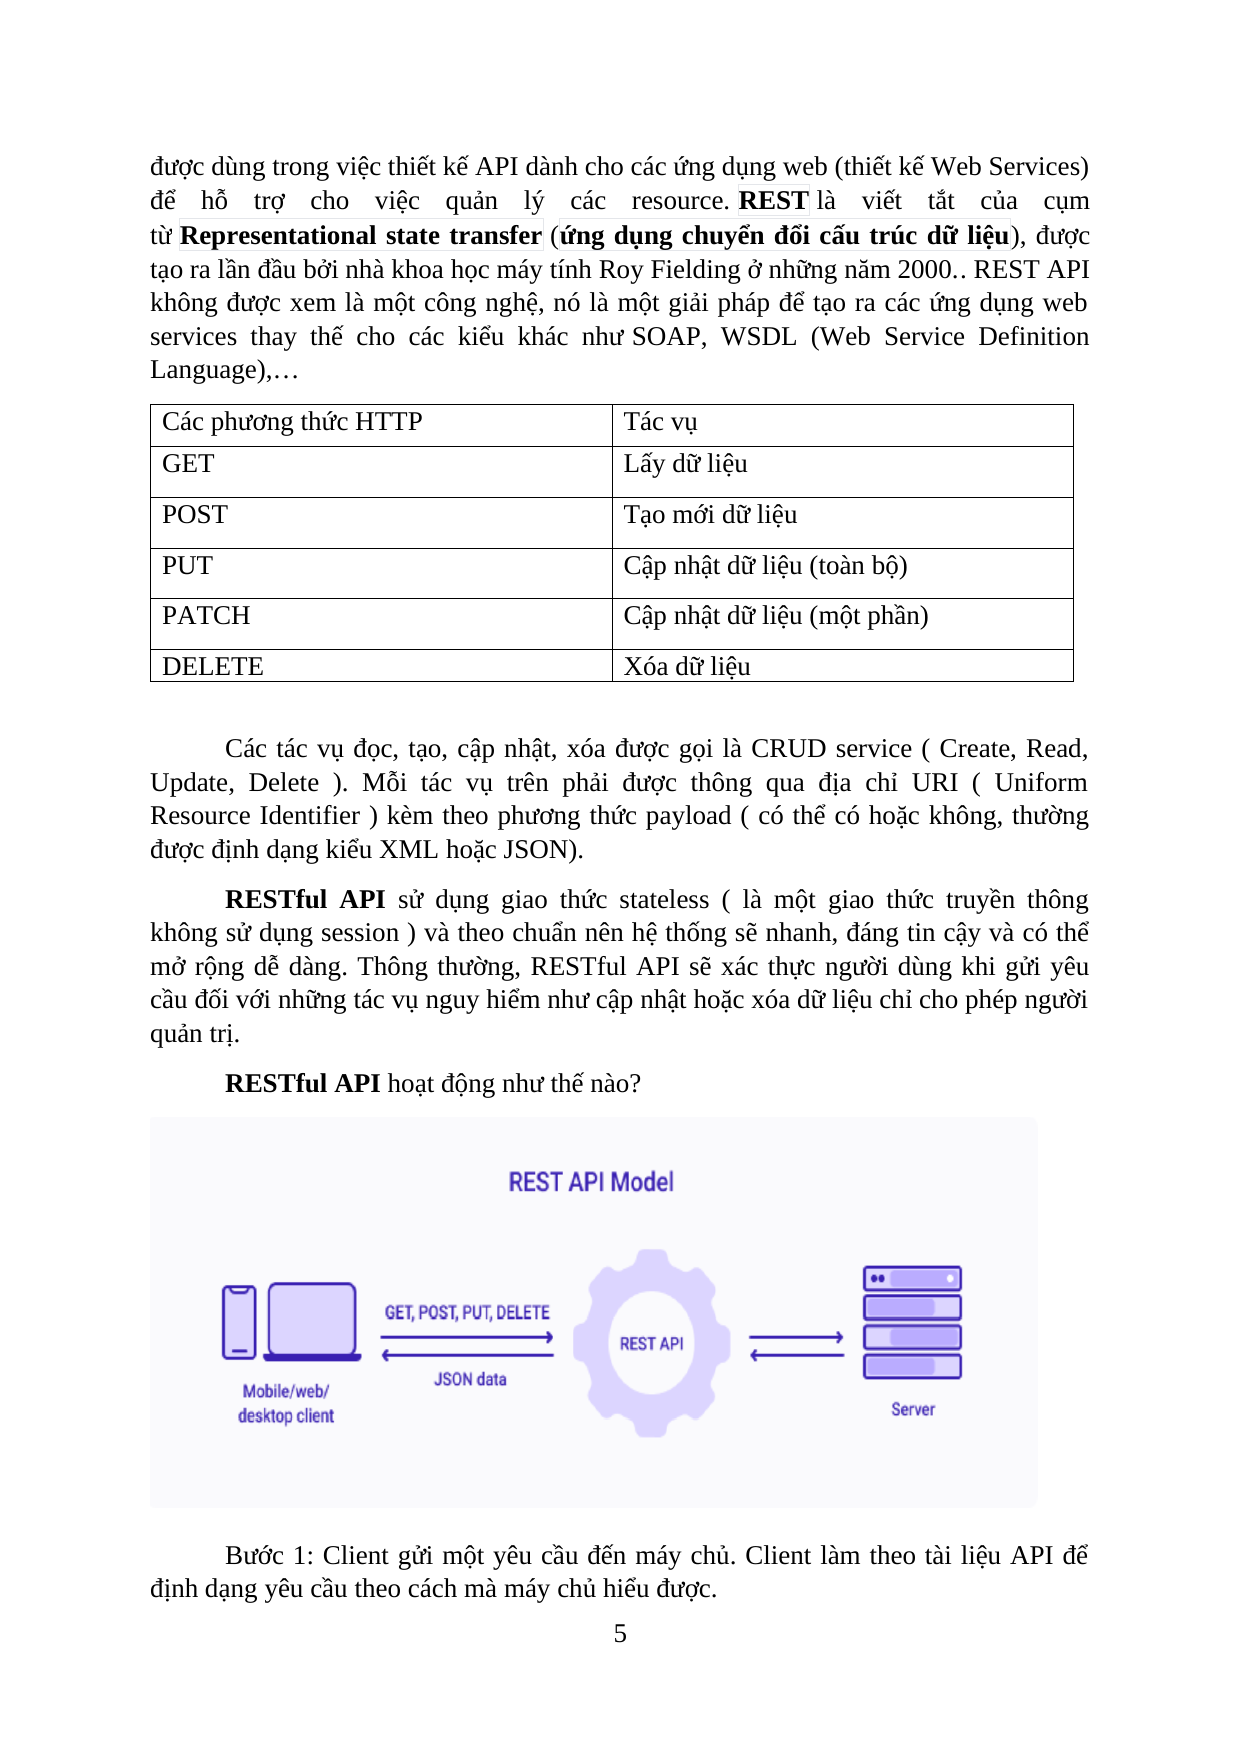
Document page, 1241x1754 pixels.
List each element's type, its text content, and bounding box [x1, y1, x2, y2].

table_header Tác vụ [613, 405, 1073, 446]
text RESTful API hoạt động như thế nào? [150, 1067, 1090, 1098]
picture [150, 1117, 1040, 1520]
table_header Các phương thức HTTP [151, 405, 612, 446]
table_cell Cập nhật dữ liệu (một phần) [613, 599, 1073, 649]
table_cell Xóa dữ liệu [613, 650, 1073, 681]
text Bước 1: Client gửi một yêu cầu đến máy chủ. Client làm theo tài liệu API để định dạng yêu cầu theo cách mà máy chủ hiểu được. [150, 1539, 1090, 1603]
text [150, 250, 1090, 385]
text RESTful API sử dụng giao thức stateless ( là một giao thức truyền thông không sử dụng session ) và theo chuẩn nên hệ thống sẽ nhanh, đáng tin cậy và có thể mở rộng dễ dàng. Thông thường, RESTful API sẽ xác thực người dùng khi gửi yêu cầu đối với những tác vụ nguy hiểm như cập nhật hoặc xóa dữ liệu chỉ cho phép người quản trị. [150, 883, 1090, 1048]
table_cell POST [151, 498, 612, 548]
table_cell Lấy dữ liệu [613, 447, 1073, 497]
table_cell DELETE [151, 650, 612, 681]
table_cell PATCH [151, 599, 612, 649]
text Các tác vụ đọc, tạo, cập nhật, xóa được gọi là CRUD service ( Create, Read, Update, Delete ). Mỗi tác vụ trên phải được thông qua địa chỉ URI ( Uniform Resource Identifier ) kèm theo phương thức payload ( có thể có hoặc không, thường được định dạng kiểu XML hoặc JSON). [150, 732, 1090, 864]
table_cell Cập nhật dữ liệu (toàn bộ) [613, 549, 1073, 598]
table_cell Tạo mới dữ liệu [613, 498, 1073, 548]
table_cell GET [151, 447, 612, 497]
table_cell PUT [151, 549, 612, 598]
